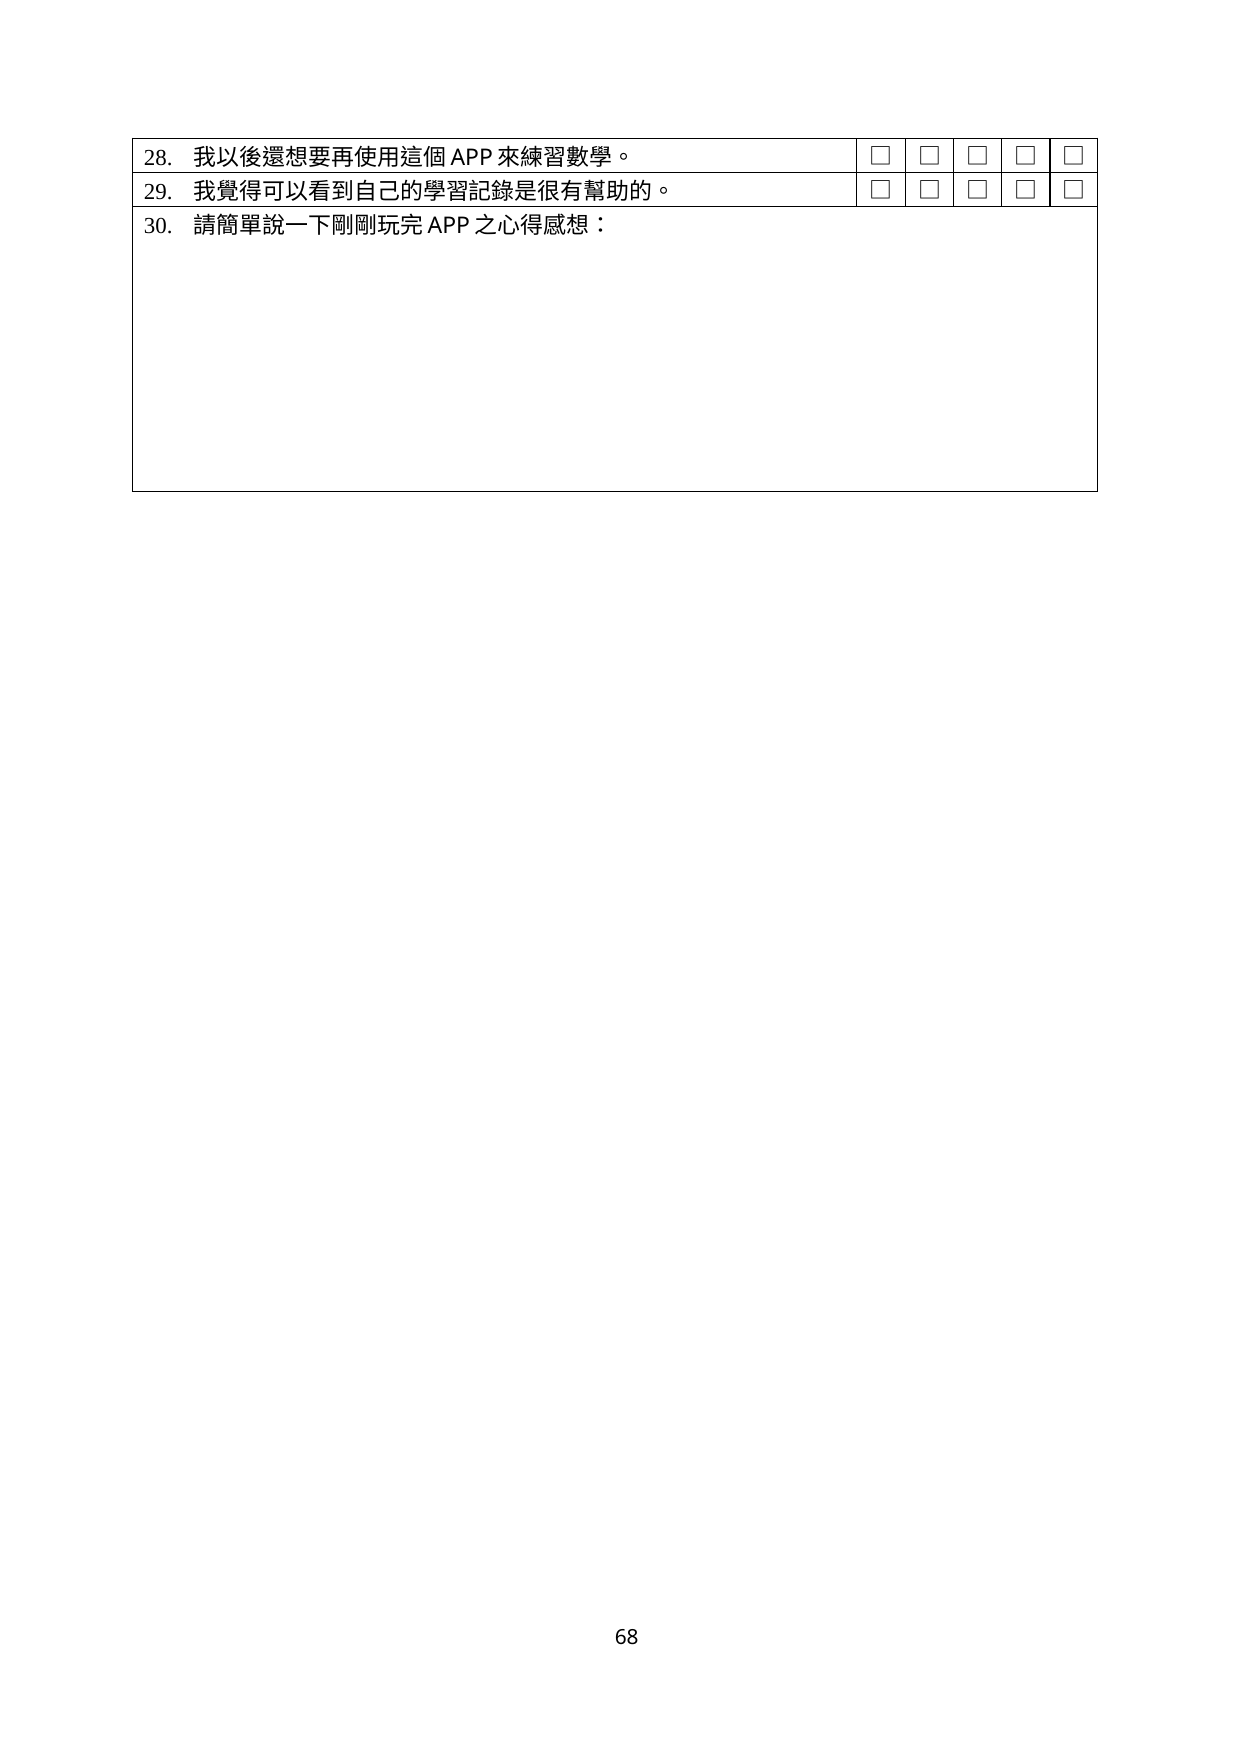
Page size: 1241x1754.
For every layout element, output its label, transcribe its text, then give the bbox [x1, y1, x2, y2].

table_cell □ [1002, 173, 1049, 206]
table_cell □ [906, 173, 953, 206]
table_cell 請簡單說一下剛剛玩完APP之心得感想： [133, 207, 1097, 491]
table_cell □ [1051, 173, 1097, 206]
table_cell □ [1002, 139, 1049, 172]
table_cell □ [906, 139, 953, 172]
table_cell 我覺得可以看到自己的學習記錄是很有幫助的。 [133, 173, 856, 206]
table_cell □ [954, 139, 1001, 172]
table_cell □ [857, 173, 905, 206]
table_cell □ [954, 173, 1001, 206]
table_cell 我以後還想要再使用這個APP來練習數學。 [133, 139, 856, 172]
table_cell □ [857, 139, 905, 172]
table_cell □ [1051, 139, 1097, 172]
